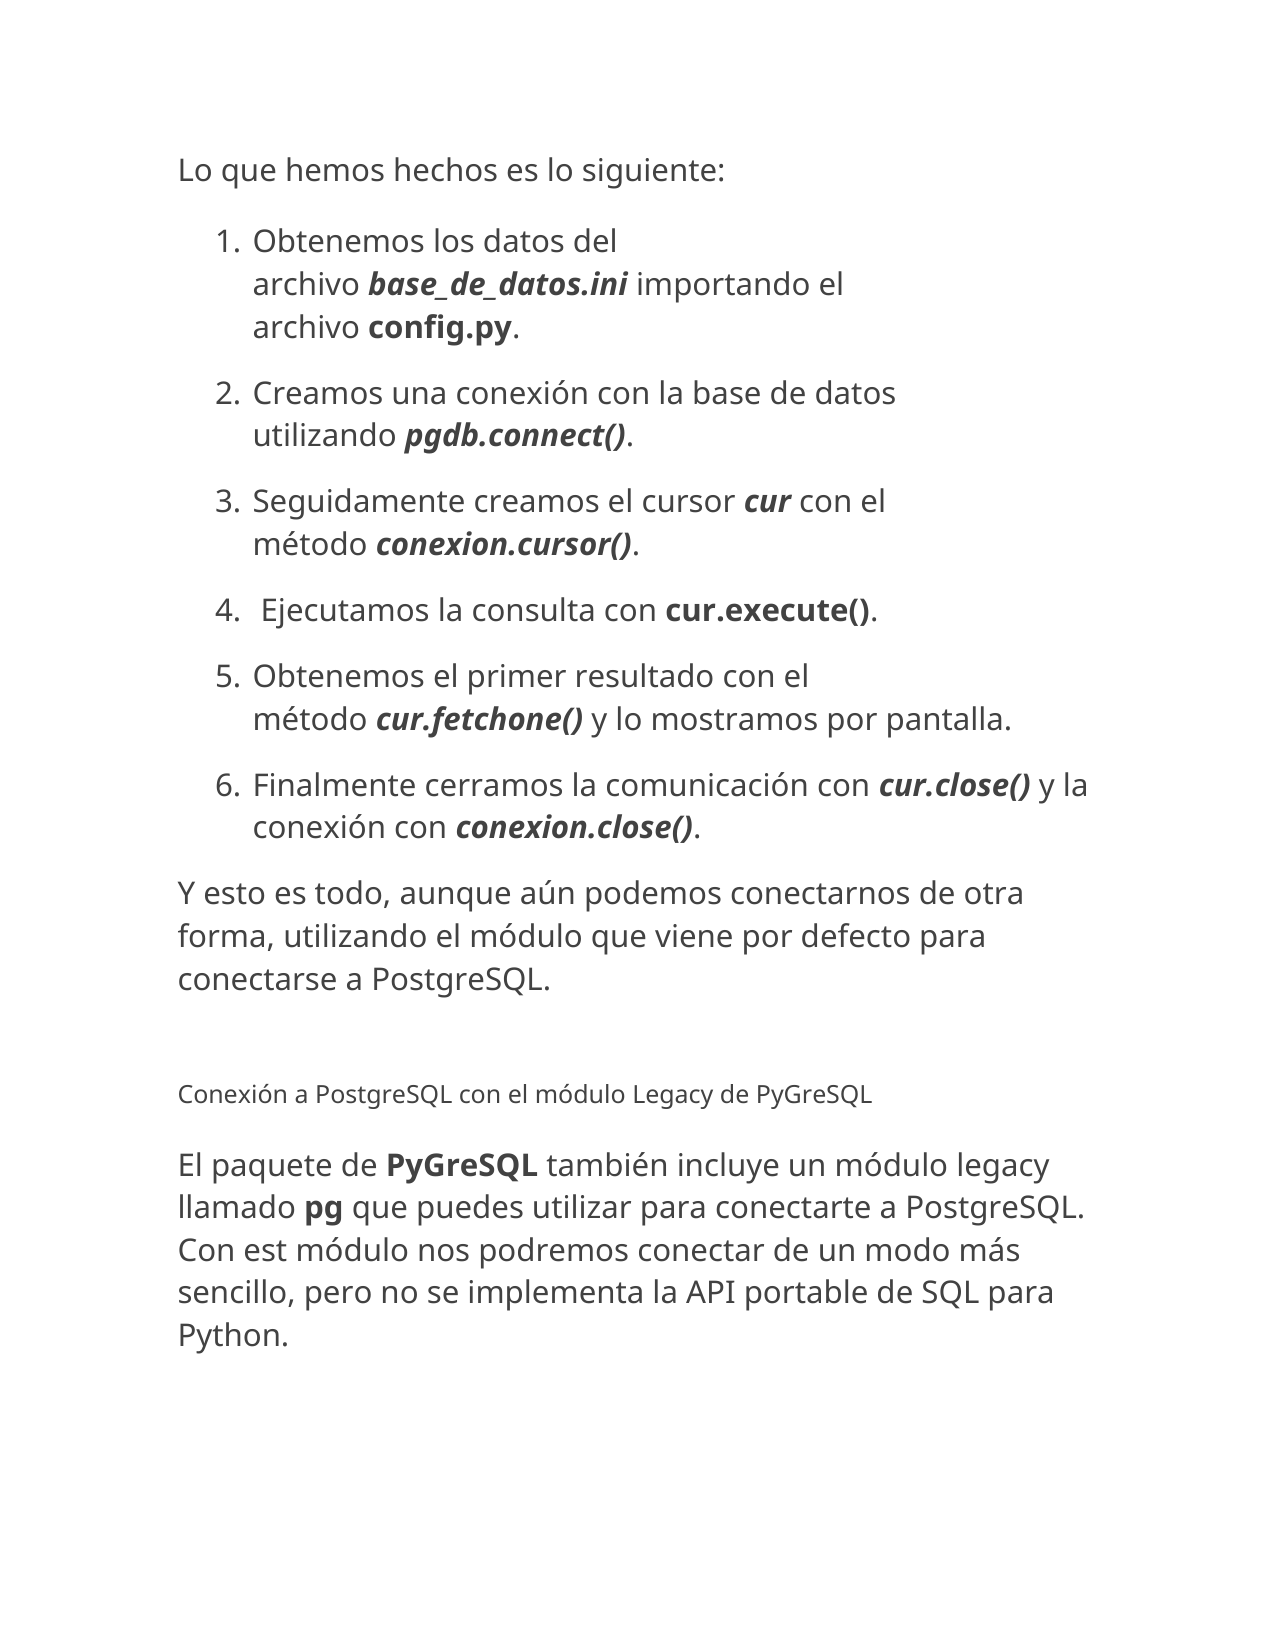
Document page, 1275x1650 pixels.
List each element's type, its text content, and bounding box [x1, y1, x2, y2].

list Seguidamente creamos el cursor cur con el método conexion.cursor(). [215, 479, 1098, 564]
list Ejecutamos la consulta con cur.execute(). [215, 588, 1098, 631]
list Obtenemos los datos del archivo base_de_datos.ini importando el archivo config.py. [215, 219, 1098, 347]
list Finalmente cerramos la comunicación con cur.close() y la conexión con conexion.close(). [215, 763, 1098, 848]
text Y esto es todo, aunque aún podemos conectarnos de otra forma, utilizando el módulo que viene por defecto para conectarse a PostgreSQL. [177, 871, 1098, 999]
list Creamos una conexión con la base de datos utilizando pgdb.connect(). [215, 371, 1098, 456]
text Lo que hemos hechos es lo siguiente: [177, 148, 1098, 190]
list Obtenemos el primer resultado con el método cur.fetchone() y lo mostramos por pantalla. [215, 654, 1098, 739]
text El paquete de PyGreSQL también incluye un módulo legacy llamado pg que puedes utilizar para conectarte a PostgreSQL. Con est módulo nos podremos conectar de un modo más sencillo, pero no se implementa la API portable de SQL para Python. [177, 1142, 1098, 1356]
text Conexión a PostgreSQL con el módulo Legacy de PyGreSQL [177, 1077, 1098, 1111]
